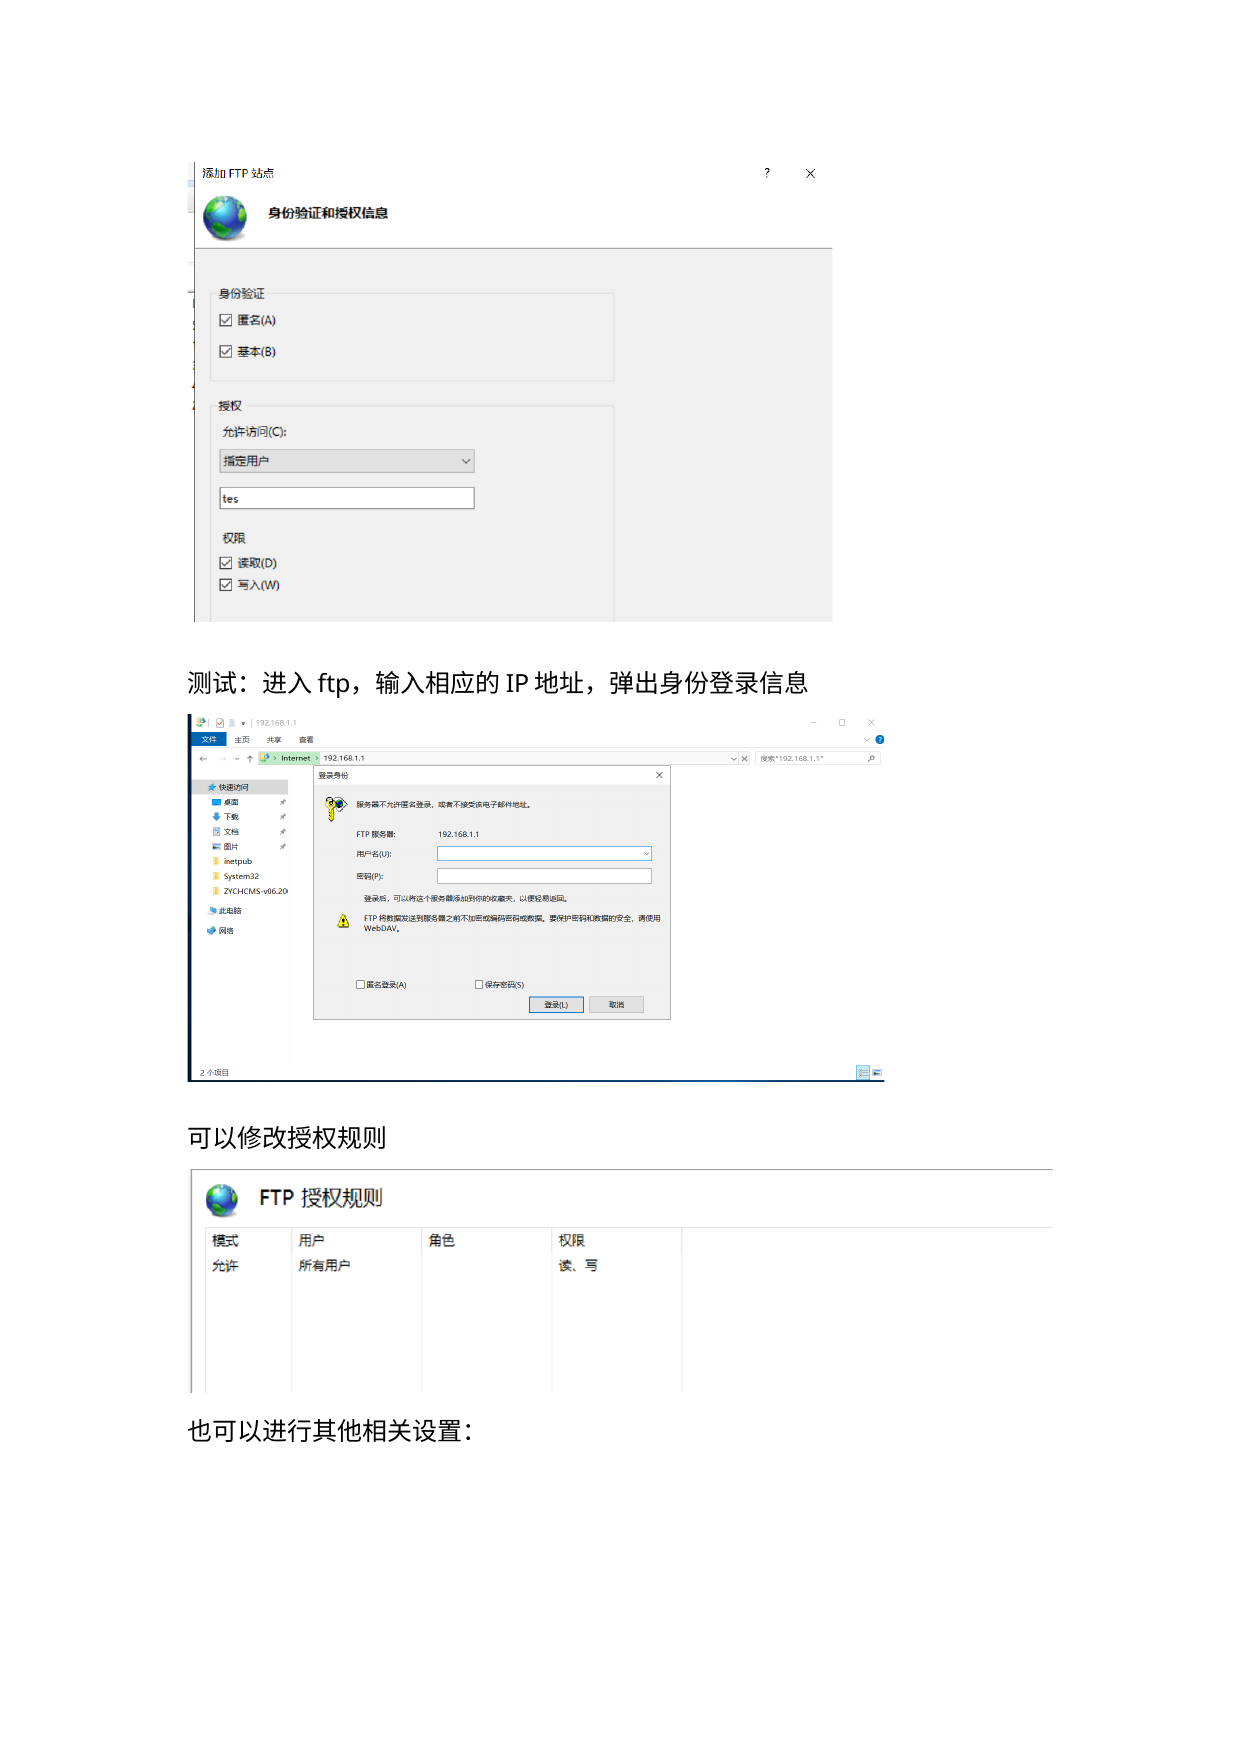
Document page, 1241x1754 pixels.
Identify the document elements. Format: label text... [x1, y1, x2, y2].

text 也可以进行其他相关设置： [187, 1397, 1053, 1462]
text 测试：进入ftp，输入相应的IP地址，弹出身份登录信息 [187, 649, 1053, 714]
picture [187, 162, 833, 622]
picture [187, 714, 885, 1082]
picture [187, 1169, 1053, 1393]
text 可以修改授权规则 [187, 1104, 1053, 1169]
